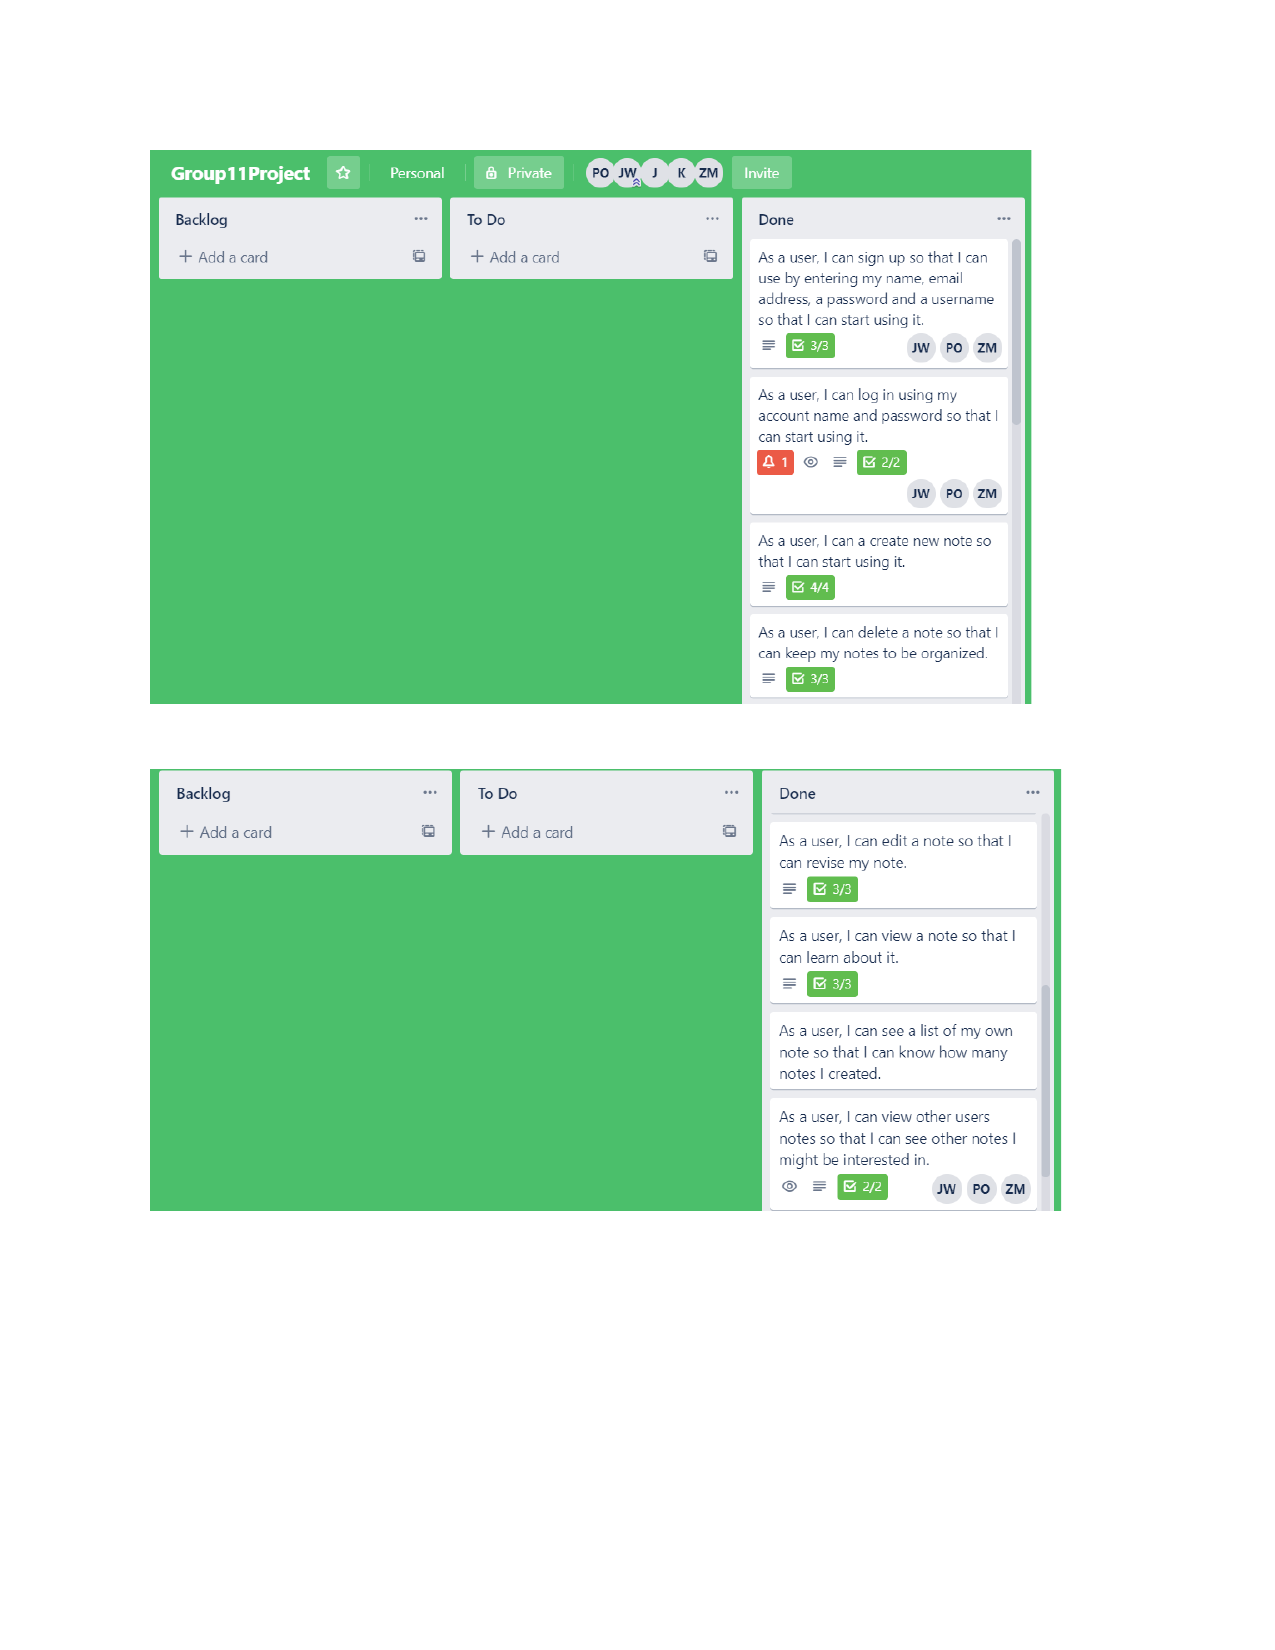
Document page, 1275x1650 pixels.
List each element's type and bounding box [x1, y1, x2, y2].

picture [150, 769, 1062, 1211]
picture [150, 150, 1032, 704]
